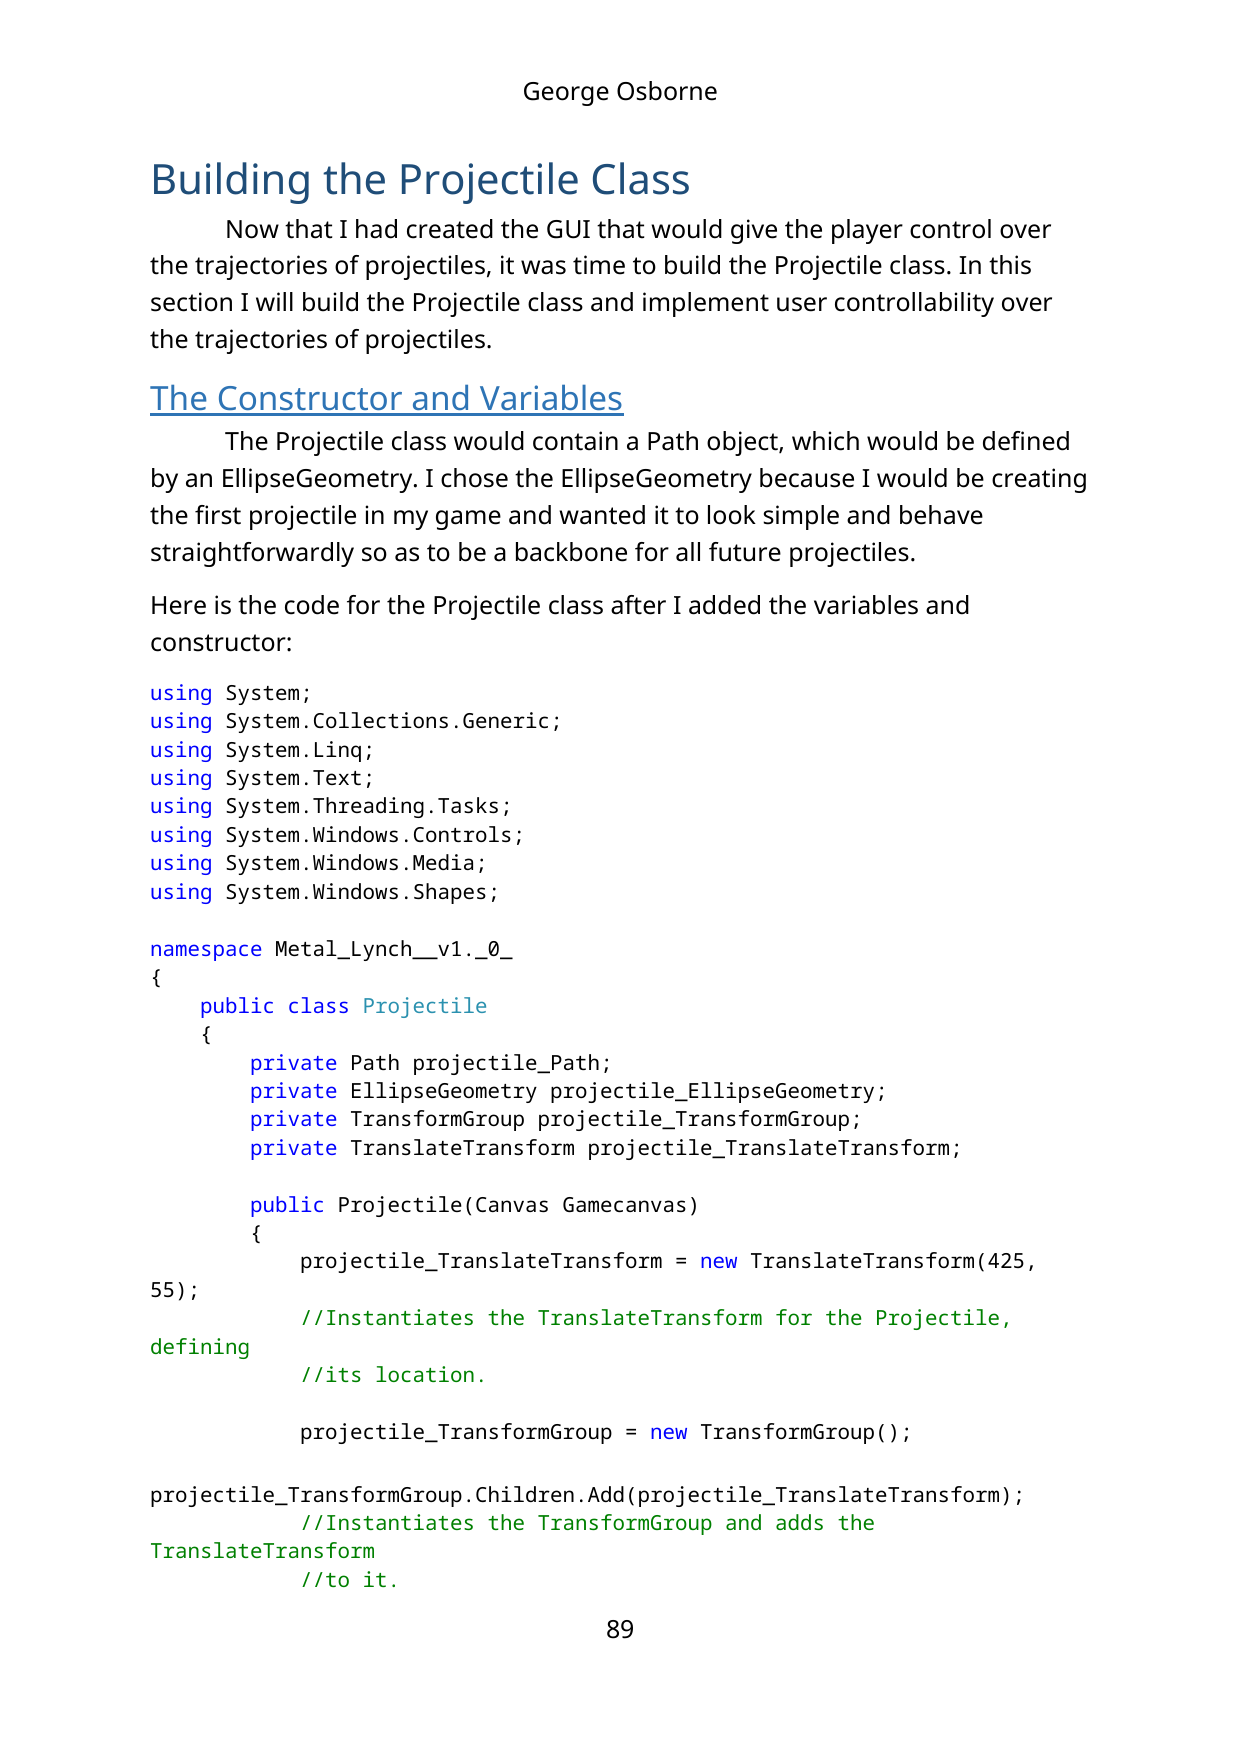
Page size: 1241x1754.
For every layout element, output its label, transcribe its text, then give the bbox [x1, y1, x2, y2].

text private EllipseGeometry projectile_EllipseGeometry; [150, 1076, 1090, 1104]
text public class Projectile [150, 991, 1090, 1019]
subtitle Building the Projectile Class [150, 150, 1090, 207]
text using System.Collections.Generic; [150, 706, 1090, 735]
text //its location. [150, 1360, 1090, 1389]
text Here is the code for the Projectile class after I added the variables and constructor: [150, 588, 1090, 658]
text namespace Metal_Lynch__v1._0_ [150, 934, 1090, 962]
text using System.Threading.Tasks; [150, 792, 1090, 820]
text //to it. [150, 1565, 1090, 1593]
text using System.Text; [150, 763, 1090, 792]
text public Projectile(Canvas Gamecanvas) [150, 1190, 1090, 1218]
text using System.Windows.Controls; [150, 820, 1090, 848]
text Now that I had created the GUI that would give the player control over the trajectories of projectiles, it was time to build the Projectile class. In this section I will build the Projectile class and implement user controllability over the trajectories of projectiles. [150, 211, 1090, 356]
text //Instantiates the TransformGroup and adds the TranslateTransform [150, 1508, 1090, 1565]
text using System.Windows.Shapes; [150, 877, 1090, 905]
text The Projectile class would contain a Path object, which would be defined by an EllipseGeometry. I chose the EllipseGeometry because I would be creating the first projectile in my game and wanted it to look simple and behave straightforwardly so as to be a backbone for all future projectiles. [150, 424, 1090, 568]
subtitle The Constructor and Variables [150, 375, 1090, 420]
text projectile_TranslateTransform = new TranslateTransform(425, 55); [150, 1247, 1090, 1303]
text projectile_TransformGroup = new TransformGroup(); [150, 1417, 1090, 1446]
text //Instantiates the TranslateTransform for the Projectile, defining [150, 1303, 1090, 1360]
text { [150, 1218, 1090, 1247]
text using System.Linq; [150, 735, 1090, 763]
text private Path projectile_Path; [150, 1048, 1090, 1076]
text { [150, 1019, 1090, 1048]
text { [150, 962, 1090, 991]
text projectile_TransformGroup.Children.Add(projectile_TranslateTransform); [150, 1446, 1090, 1508]
text using System; [150, 678, 1090, 706]
text private TranslateTransform projectile_TranslateTransform; [150, 1133, 1090, 1161]
text private TransformGroup projectile_TransformGroup; [150, 1104, 1090, 1133]
text using System.Windows.Media; [150, 848, 1090, 877]
